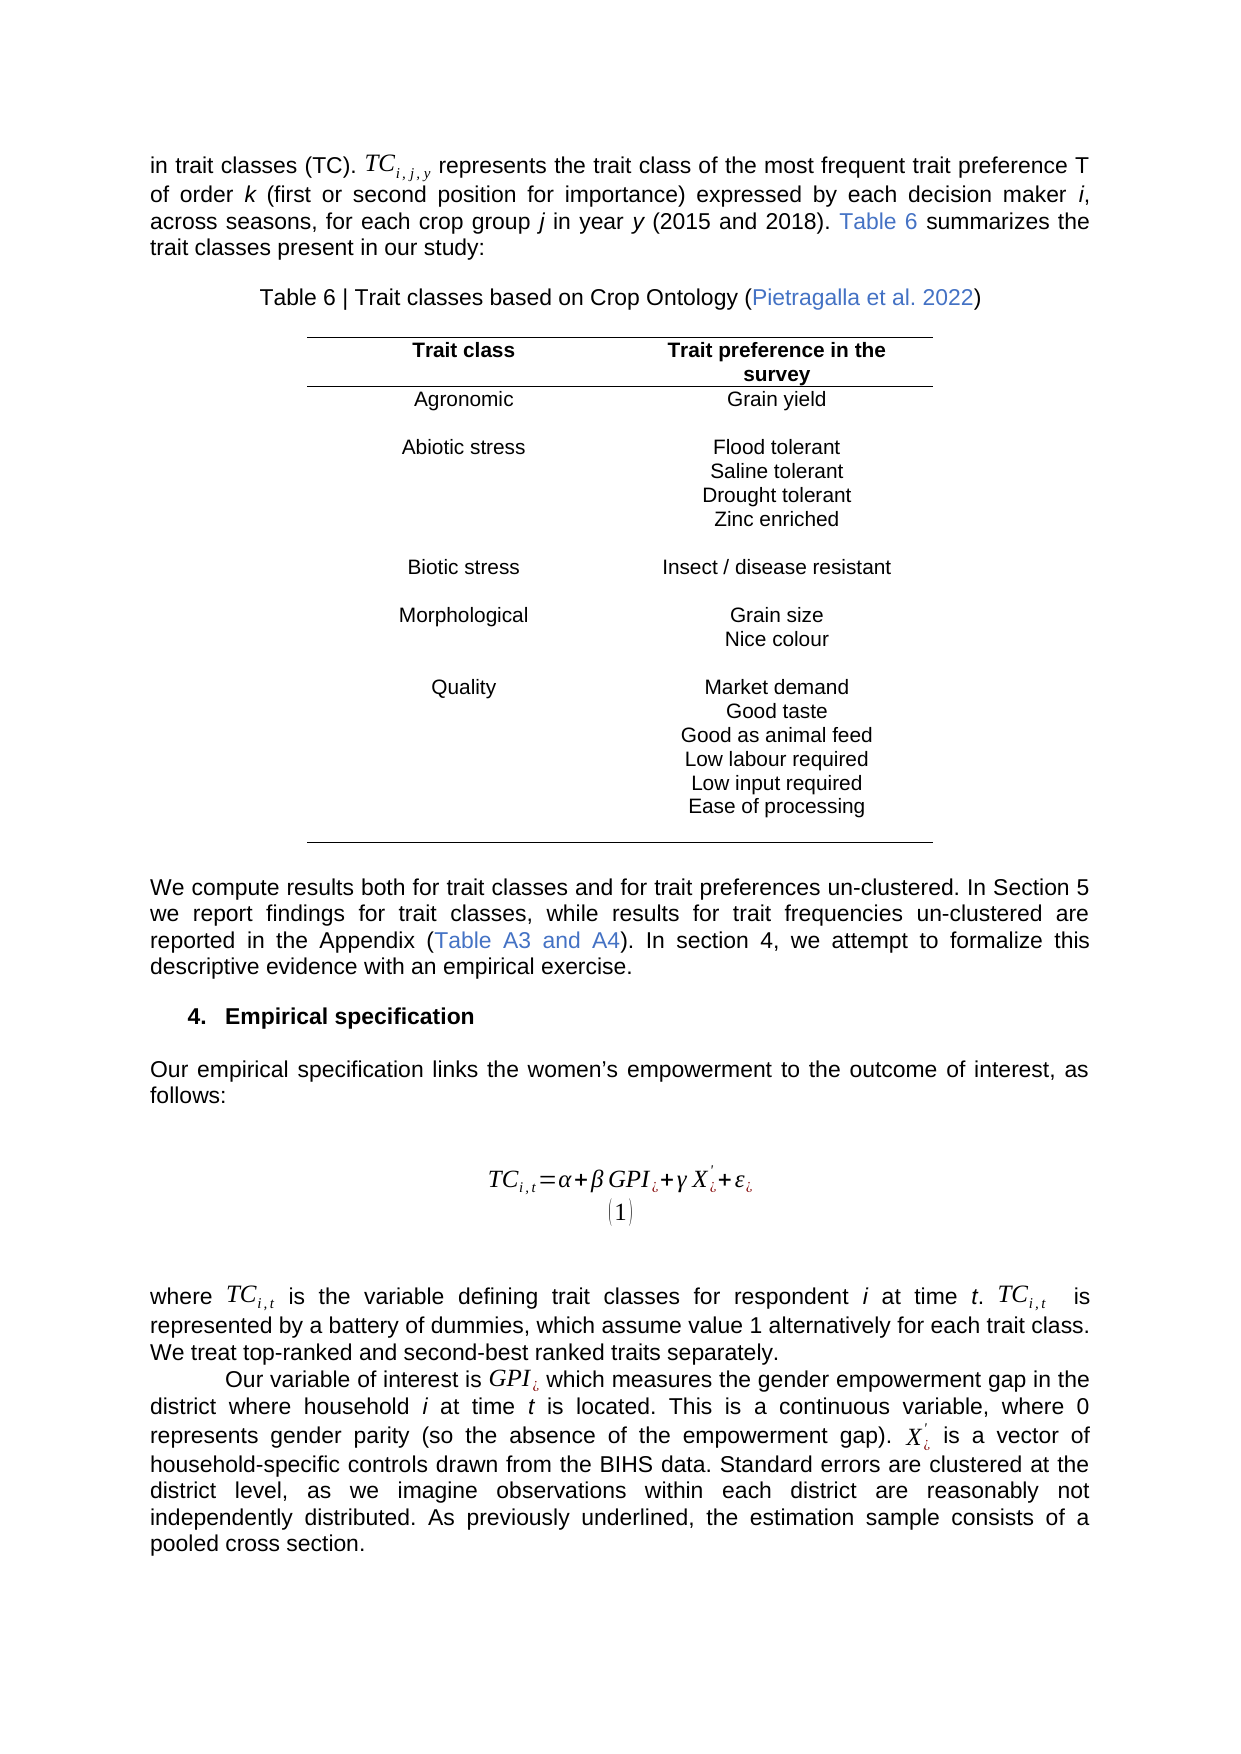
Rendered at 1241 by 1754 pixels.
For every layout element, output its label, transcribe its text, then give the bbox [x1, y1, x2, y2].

table_cell Morphological [307, 603, 620, 674]
table_cell Market demand Good taste Good as animal feed Low labour required Low input required Ease of processing [620, 675, 933, 842]
table_cell Insect / disease resistant [620, 555, 933, 603]
text Our empirical specification links the women’s empowerment to the outcome of interest, as follows: [150, 1056, 1090, 1109]
text where is the variable defining trait classes for respondent i at time t. is represented by a battery of dummies, which assume value 1 alternatively for each trait class. We treat top-ranked and second-best ranked traits separately. [150, 1281, 1090, 1365]
table_header Trait preference in the survey [620, 338, 933, 386]
table_cell Flood tolerant Saline tolerant Drought tolerant Zinc enriched [620, 435, 933, 555]
text Our variable of interest is which measures the gender empowerment gap in the district where household i at time t is located. This is a continuous variable, where 0 represents gender parity (so the absence of the empowerment gap). is a vector of household-specific controls drawn from the BIHS data. Standard errors are clustered at the district level, as we imagine observations within each district are reasonably not independently distributed. As previously underlined, the estimation sample consists of a pooled cross section. [150, 1365, 1090, 1556]
text We compute results both for trait classes and for trait preferences un-clustered. In Section 5 we report findings for trait classes, while results for trait frequencies un-clustered are reported in the Appendix (Table A3 and A4). In section 4, we attempt to formalize this descriptive evidence with an empirical exercise. [150, 874, 1090, 979]
table_cell Agronomic [307, 387, 620, 435]
table_cell Grain yield [620, 387, 933, 435]
table_cell Quality [307, 675, 620, 842]
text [150, 150, 1090, 260]
text Table 6 | Trait classes based on Crop Ontology (Pietragalla et al. 2022) [150, 284, 1090, 311]
table_header Trait class [307, 338, 620, 386]
table_cell Grain size Nice colour [620, 603, 933, 674]
table_cell Abiotic stress [307, 435, 620, 555]
table_cell Biotic stress [307, 555, 620, 603]
list Empirical specification [187, 1003, 1090, 1029]
